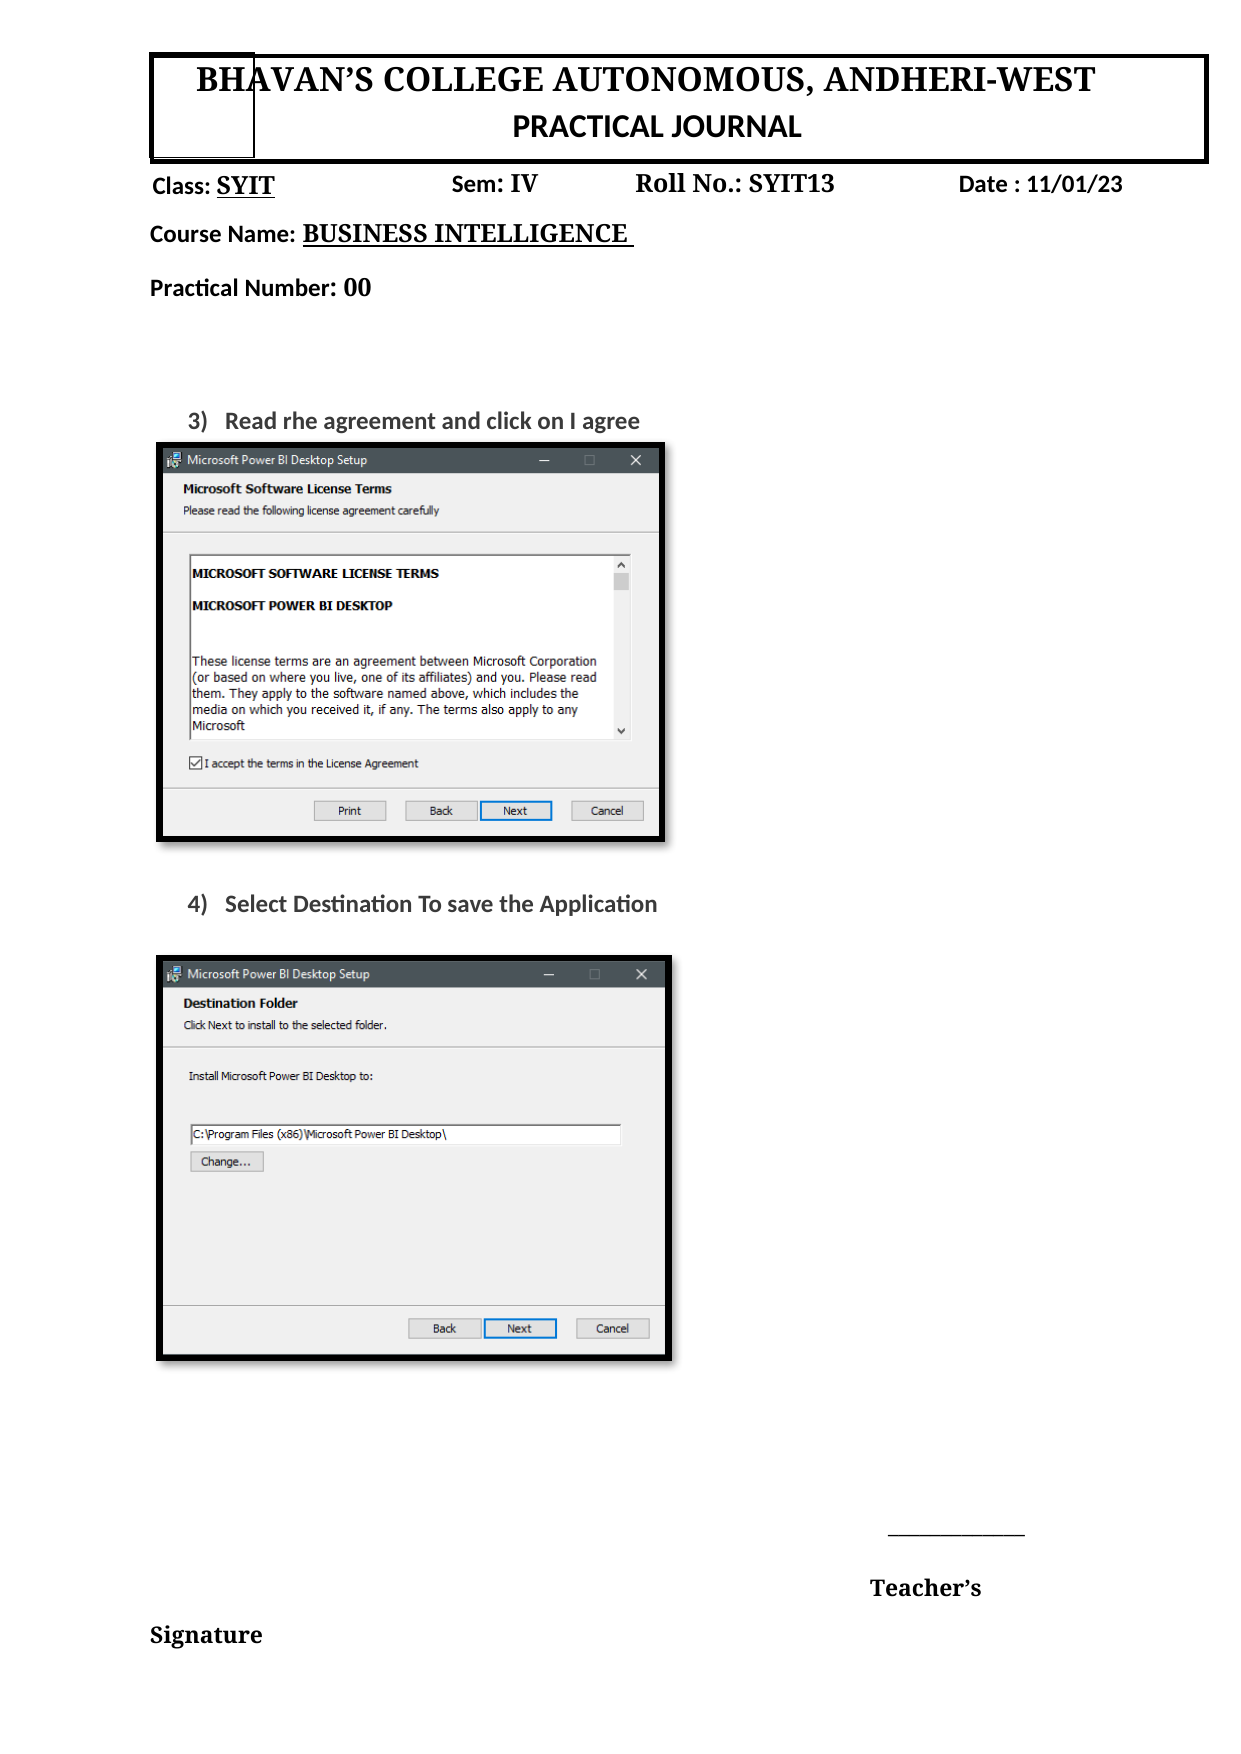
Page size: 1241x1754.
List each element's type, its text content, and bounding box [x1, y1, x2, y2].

picture [163, 961, 665, 1355]
picture [163, 448, 659, 836]
list Select Destination To save the Application [187, 888, 1090, 918]
list Read rhe agreement and click on I agree [187, 405, 1090, 435]
